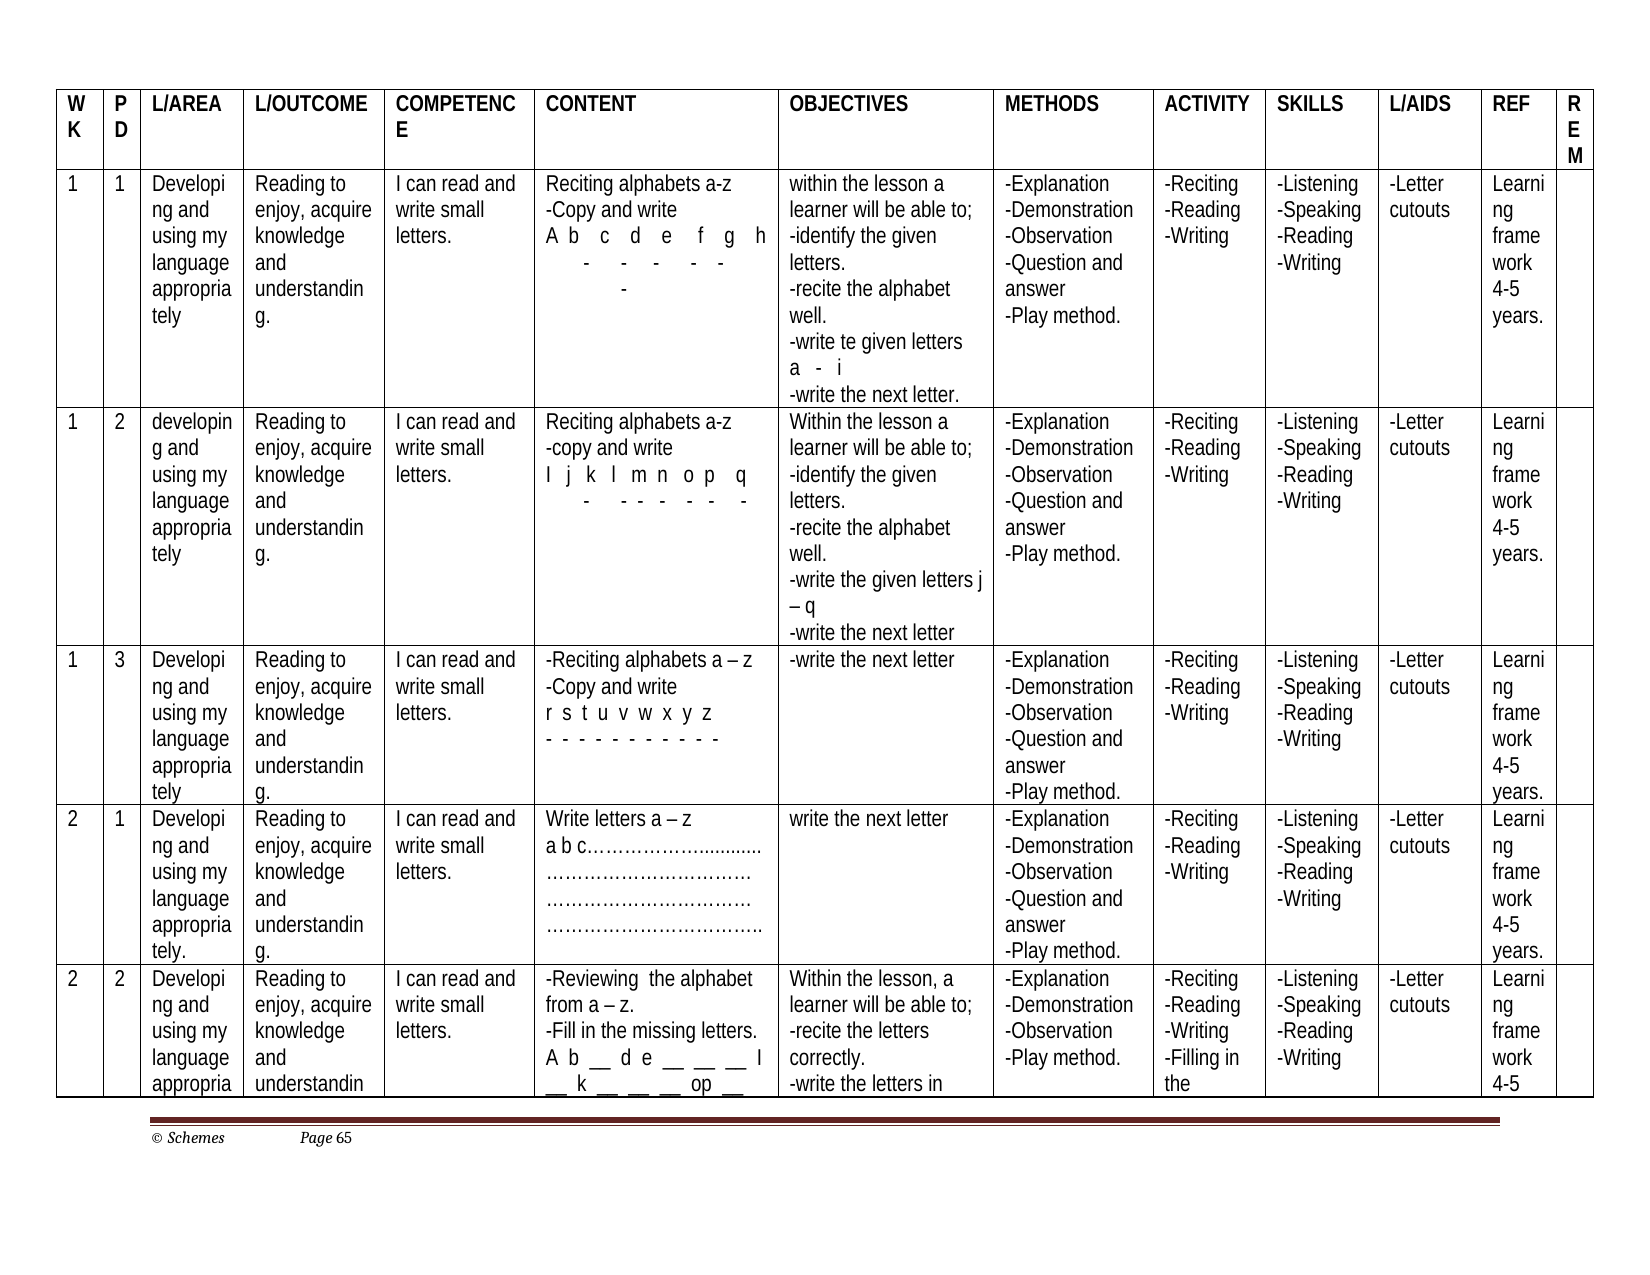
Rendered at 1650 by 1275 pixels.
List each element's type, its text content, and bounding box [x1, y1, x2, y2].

table_header SKILLS [1266, 90, 1378, 169]
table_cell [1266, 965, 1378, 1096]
table_cell [1557, 408, 1593, 645]
table_cell -Reciting -Reading -Writing [1154, 408, 1265, 645]
table_cell write the next letter [779, 805, 993, 963]
table_header METHODS [994, 90, 1153, 169]
table_cell -Listening -Speaking -Reading -Writing [1266, 408, 1378, 645]
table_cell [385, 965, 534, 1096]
table_cell -Letter cutouts [1379, 646, 1481, 804]
table_cell [1557, 170, 1593, 407]
table_cell Learning frame work 4-5 years. [1482, 646, 1556, 804]
table_cell 2 [57, 805, 103, 963]
table_cell Developing and using my language appropriately [141, 170, 243, 407]
table_cell 1 [104, 805, 140, 963]
table_cell -Letter cutouts [1379, 408, 1481, 645]
table_header ACTIVITY [1154, 90, 1265, 169]
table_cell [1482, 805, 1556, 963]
table_cell Reading to enjoy, acquire knowledge and understanding. [244, 408, 384, 645]
table_header REF [1482, 90, 1556, 169]
table_header PD [104, 90, 140, 169]
table_cell developing and using my language appropriately [141, 408, 243, 645]
table_cell Learning frame work 4-5 years. [1482, 408, 1556, 645]
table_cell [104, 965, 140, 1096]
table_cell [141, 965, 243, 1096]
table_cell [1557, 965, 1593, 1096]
table_cell 2 [104, 408, 140, 645]
table_header WK [57, 90, 103, 169]
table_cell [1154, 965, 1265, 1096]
table_header L/AIDS [1379, 90, 1481, 169]
table_header CONTENT [535, 90, 778, 169]
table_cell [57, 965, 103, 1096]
table_cell 1 [57, 408, 103, 645]
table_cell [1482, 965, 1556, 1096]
table_cell Reading to enjoy, acquire knowledge and understanding. [244, 170, 384, 407]
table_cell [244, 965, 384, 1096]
table_cell Learning frame work 4-5 years. [1482, 170, 1556, 407]
table_cell -Reciting alphabets a – z -Copy and write r s t u v w x y z - - - - - - - - - - - [535, 646, 778, 804]
table_cell Reading to enjoy, acquire knowledge and understanding. [244, 646, 384, 804]
table_cell Reciting alphabets a-z -copy and write I j k l m n o p q - - - - - - [535, 408, 778, 645]
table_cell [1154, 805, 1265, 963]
table_cell -write the next letter [779, 646, 993, 804]
table_cell -Reciting -Reading -Writing [1154, 646, 1265, 804]
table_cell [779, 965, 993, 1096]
table_cell Reading to enjoy, acquire knowledge and understanding. [244, 805, 384, 963]
table_cell [1557, 646, 1593, 804]
table_cell I can read and write small letters. [385, 408, 534, 645]
table_cell Reciting alphabets a-z -Copy and write A b c d e f g h - - - - - [535, 170, 778, 407]
table_cell Within the lesson a learner will be able to; -identify the given letters. -recite the alphabet well. -write the given letters j – q -write the next letter [779, 408, 993, 645]
table_cell within the lesson a learner will be able to; -identify the given letters. -recite the alphabet well. -write te given letters a - i -write the next letter. [779, 170, 993, 407]
table_cell -Reciting -Reading -Writing [1154, 170, 1265, 407]
table_cell 1 [57, 646, 103, 804]
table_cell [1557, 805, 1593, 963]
table_cell I can read and write small letters. [385, 170, 534, 407]
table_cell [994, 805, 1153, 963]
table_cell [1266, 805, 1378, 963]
table_header L/AREA [141, 90, 243, 169]
table_cell Write letters a – z a b c………………............ ……………………………………………………………………………………….. [535, 805, 778, 963]
table_cell Developing and using my language appropriately [141, 646, 243, 804]
table_cell -Letter cutouts [1379, 170, 1481, 407]
table_cell -Explanation -Demonstration -Observation -Question and answer -Play method. [994, 408, 1153, 645]
table_cell Developing and using my language appropriately. [141, 805, 243, 963]
table_cell -Listening -Speaking -Reading -Writing [1266, 170, 1378, 407]
table_cell -Listening -Speaking -Reading -Writing [1266, 646, 1378, 804]
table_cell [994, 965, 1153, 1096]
table_cell -Explanation -Demonstration -Observation -Question and answer -Play method. [994, 170, 1153, 407]
table_cell I can read and write small letters. [385, 646, 534, 804]
table_cell I can read and write small letters. [385, 805, 534, 963]
table_header OBJECTIVES [779, 90, 993, 169]
table_cell 3 [104, 646, 140, 804]
table_header COMPETENCE [385, 90, 534, 169]
table_header REM [1557, 90, 1593, 169]
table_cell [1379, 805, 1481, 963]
table_header L/OUTCOME [244, 90, 384, 169]
table_cell 1 [104, 170, 140, 407]
table_cell 1 [57, 170, 103, 407]
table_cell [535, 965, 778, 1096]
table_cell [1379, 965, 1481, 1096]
table_cell -Explanation -Demonstration -Observation -Question and answer -Play method. [994, 646, 1153, 804]
